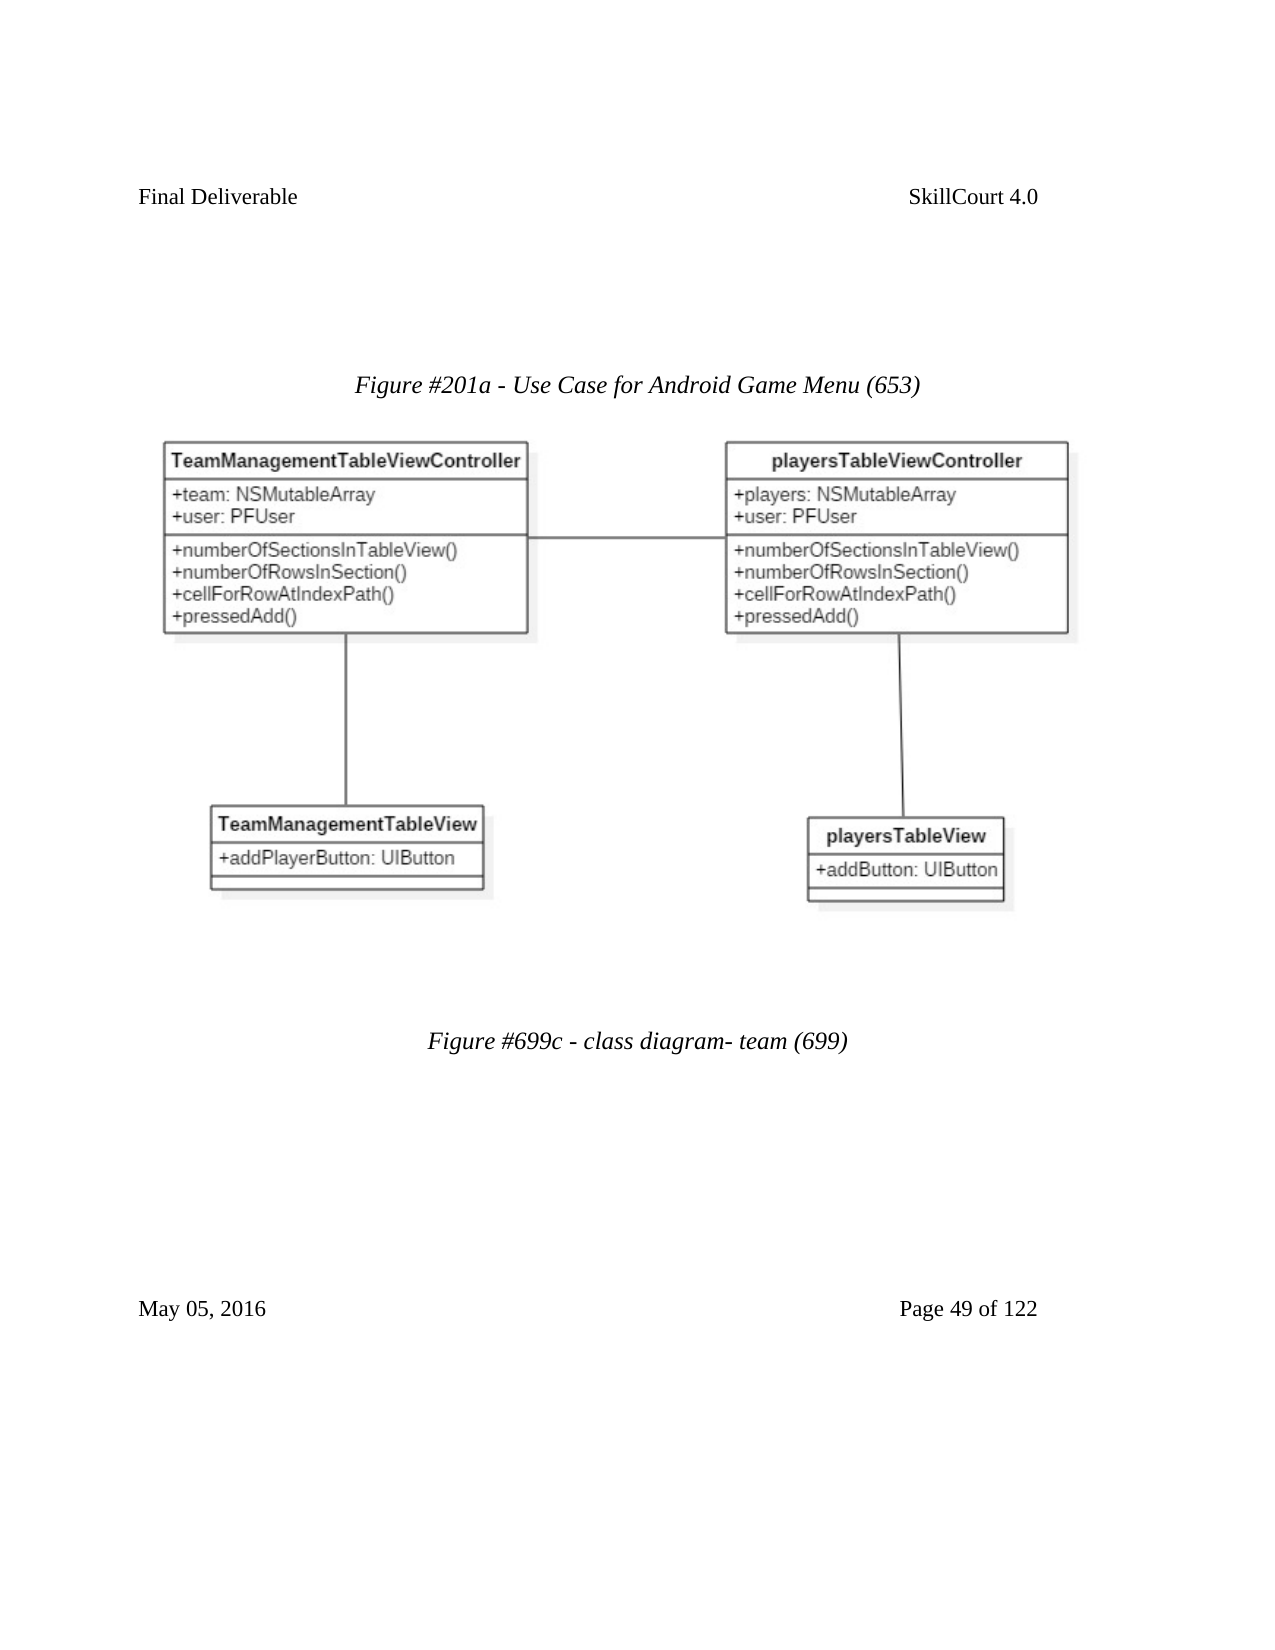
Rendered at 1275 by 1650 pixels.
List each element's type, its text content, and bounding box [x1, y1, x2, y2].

picture [150, 428, 1125, 960]
text Figure #699c - class diagram- team (699) [150, 1026, 1125, 1055]
text Figure #201a - Use Case for Android Game Menu (653) [150, 371, 1125, 399]
